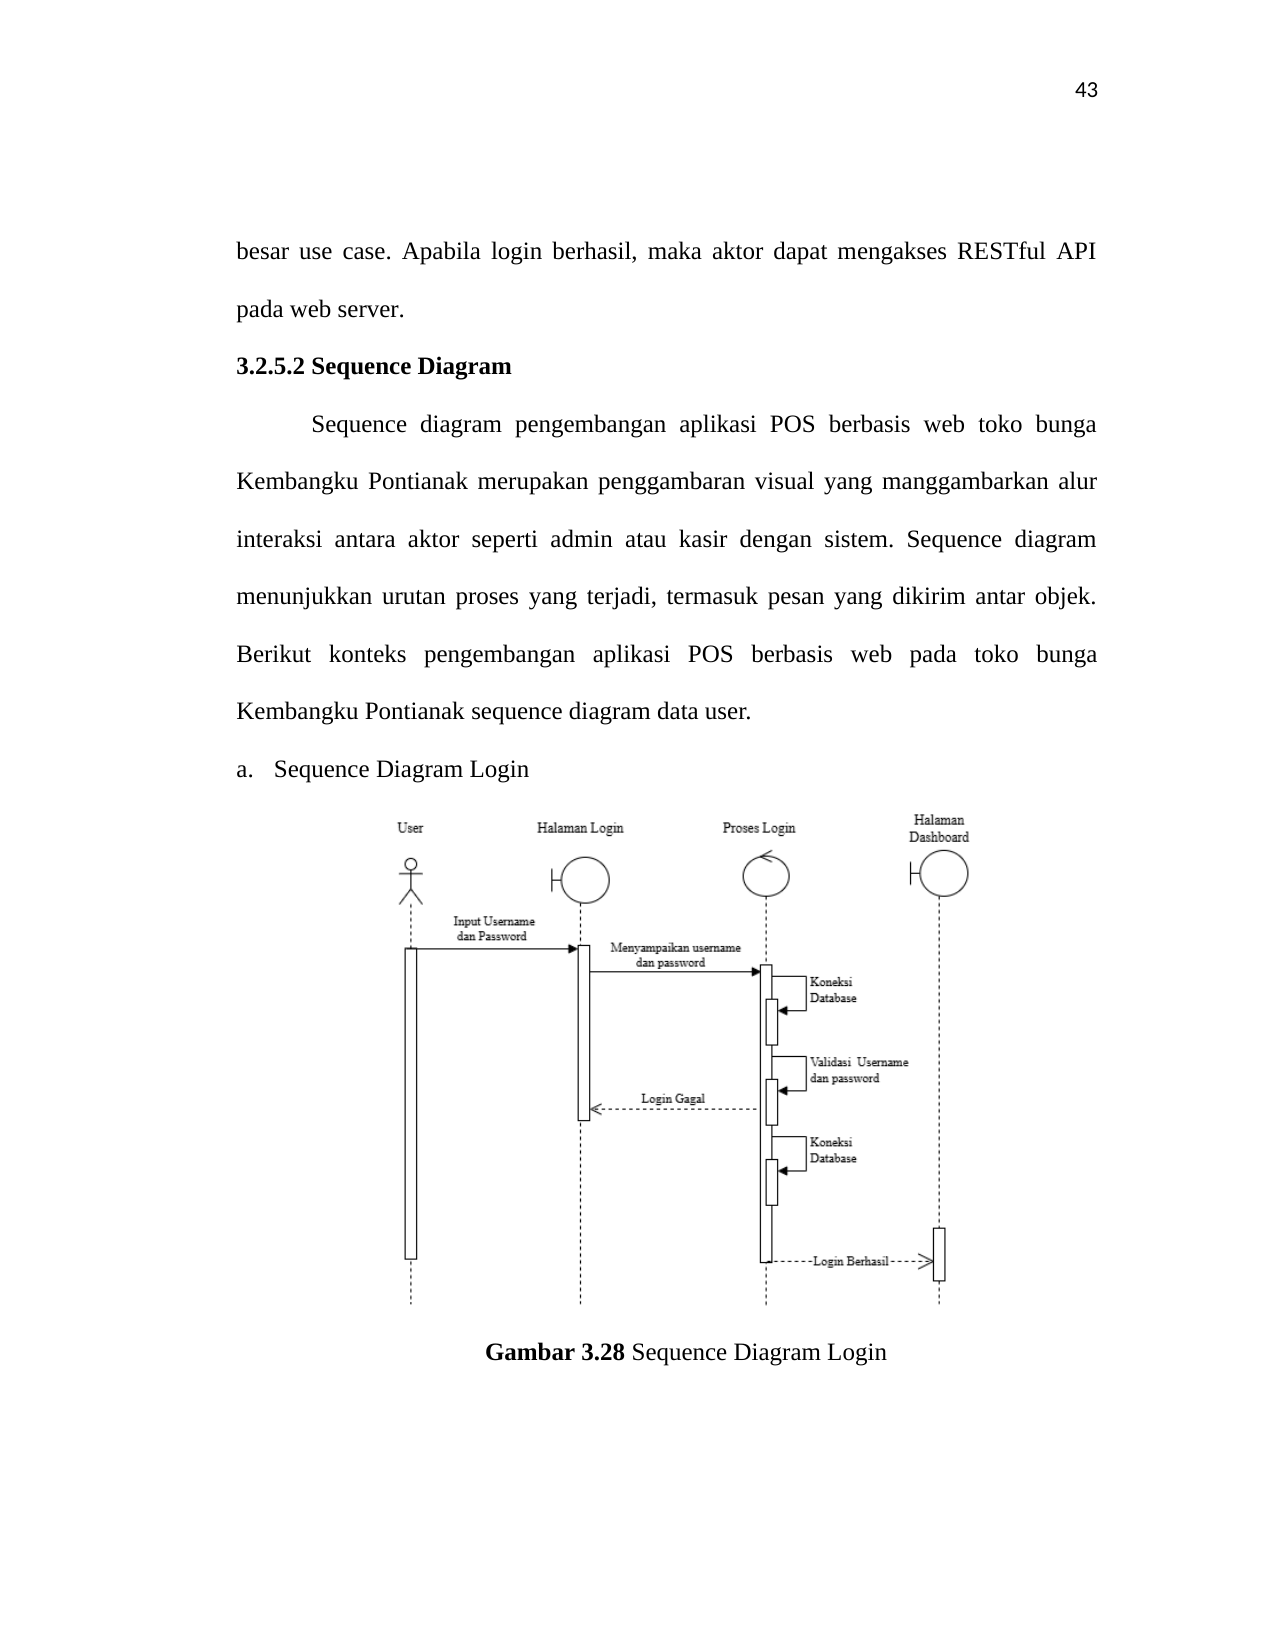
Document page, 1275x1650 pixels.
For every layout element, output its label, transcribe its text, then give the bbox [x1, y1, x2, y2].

list Sequence Diagram [236, 351, 1098, 380]
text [236, 236, 1098, 322]
text Gambar 3.28 Sequence Diagram Login [274, 1337, 1098, 1365]
picture [376, 811, 996, 1309]
list Sequence Diagram Login [236, 754, 1098, 782]
text Sequence diagram pengembangan aplikasi POS berbasis web toko bunga Kembangku Pontianak merupakan penggambaran visual yang manggambarkan alur interaksi antara aktor seperti admin atau kasir dengan sistem. Sequence diagram menunjukkan urutan proses yang terjadi, termasuk pesan yang dikirim antar objek. Berikut konteks pengembangan aplikasi POS berbasis web pada toko bunga Kembangku Pontianak sequence diagram data user. [236, 409, 1098, 725]
